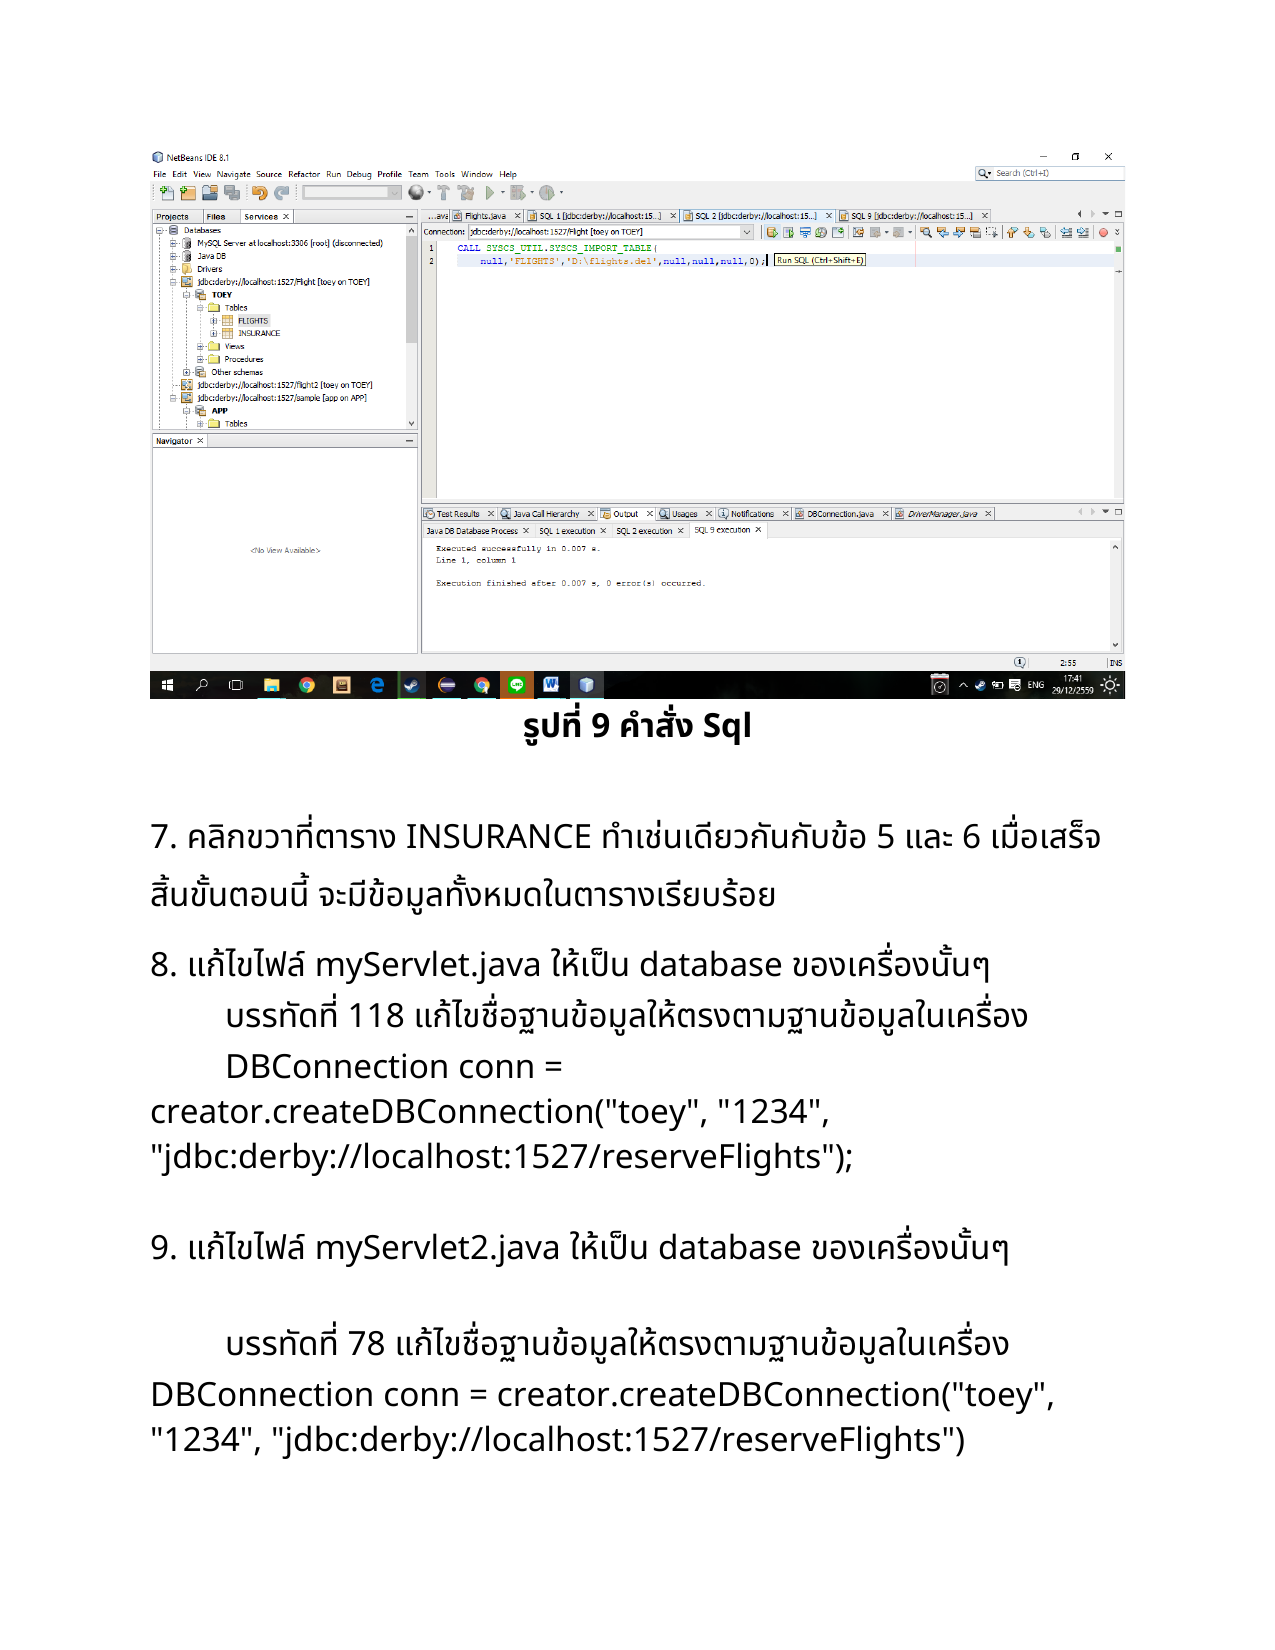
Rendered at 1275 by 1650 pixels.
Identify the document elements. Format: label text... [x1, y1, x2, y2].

picture [150, 150, 1125, 699]
text บรรทัดที่ 118 แก้ไขชื่อฐานข้อมูลให้ตรงตามฐานข้อมูลในเครื่อง [150, 992, 1125, 1042]
list DBConnection conn = creator.createDBConnection("toey", "1234", "jdbc:derby://localhost:1527/reserveFlights") [150, 1371, 1125, 1462]
text DBConnection conn = creator.createDBConnection("toey", "1234", "jdbc:derby://localhost:1527/reserveFlights"); [150, 1042, 1125, 1179]
list 7. คลิกขวาที่ตาราง INSURANCE ทำเช่นเดียวกันกับข้อ 5 และ 6 เมื่อเสร็จสิ้นขั้นตอนนี้ จะมีข้อมูลทั้งหมดในตารางเรียบร้อย [150, 813, 1125, 921]
text 8. แก้ไขไฟล์ myServlet.java ให้เป็น database ของเครื่องนั้นๆ [150, 941, 1125, 992]
list รูปที่ 9 คำสั่ง Sql [150, 702, 1125, 753]
list บรรทัดที่ 78 แก้ไขชื่อฐานข้อมูลให้ตรงตามฐานข้อมูลในเครื่อง [225, 1320, 1125, 1371]
text 9. แก้ไขไฟล์ myServlet2.java ให้เป็น database ของเครื่องนั้นๆ [150, 1224, 1125, 1275]
